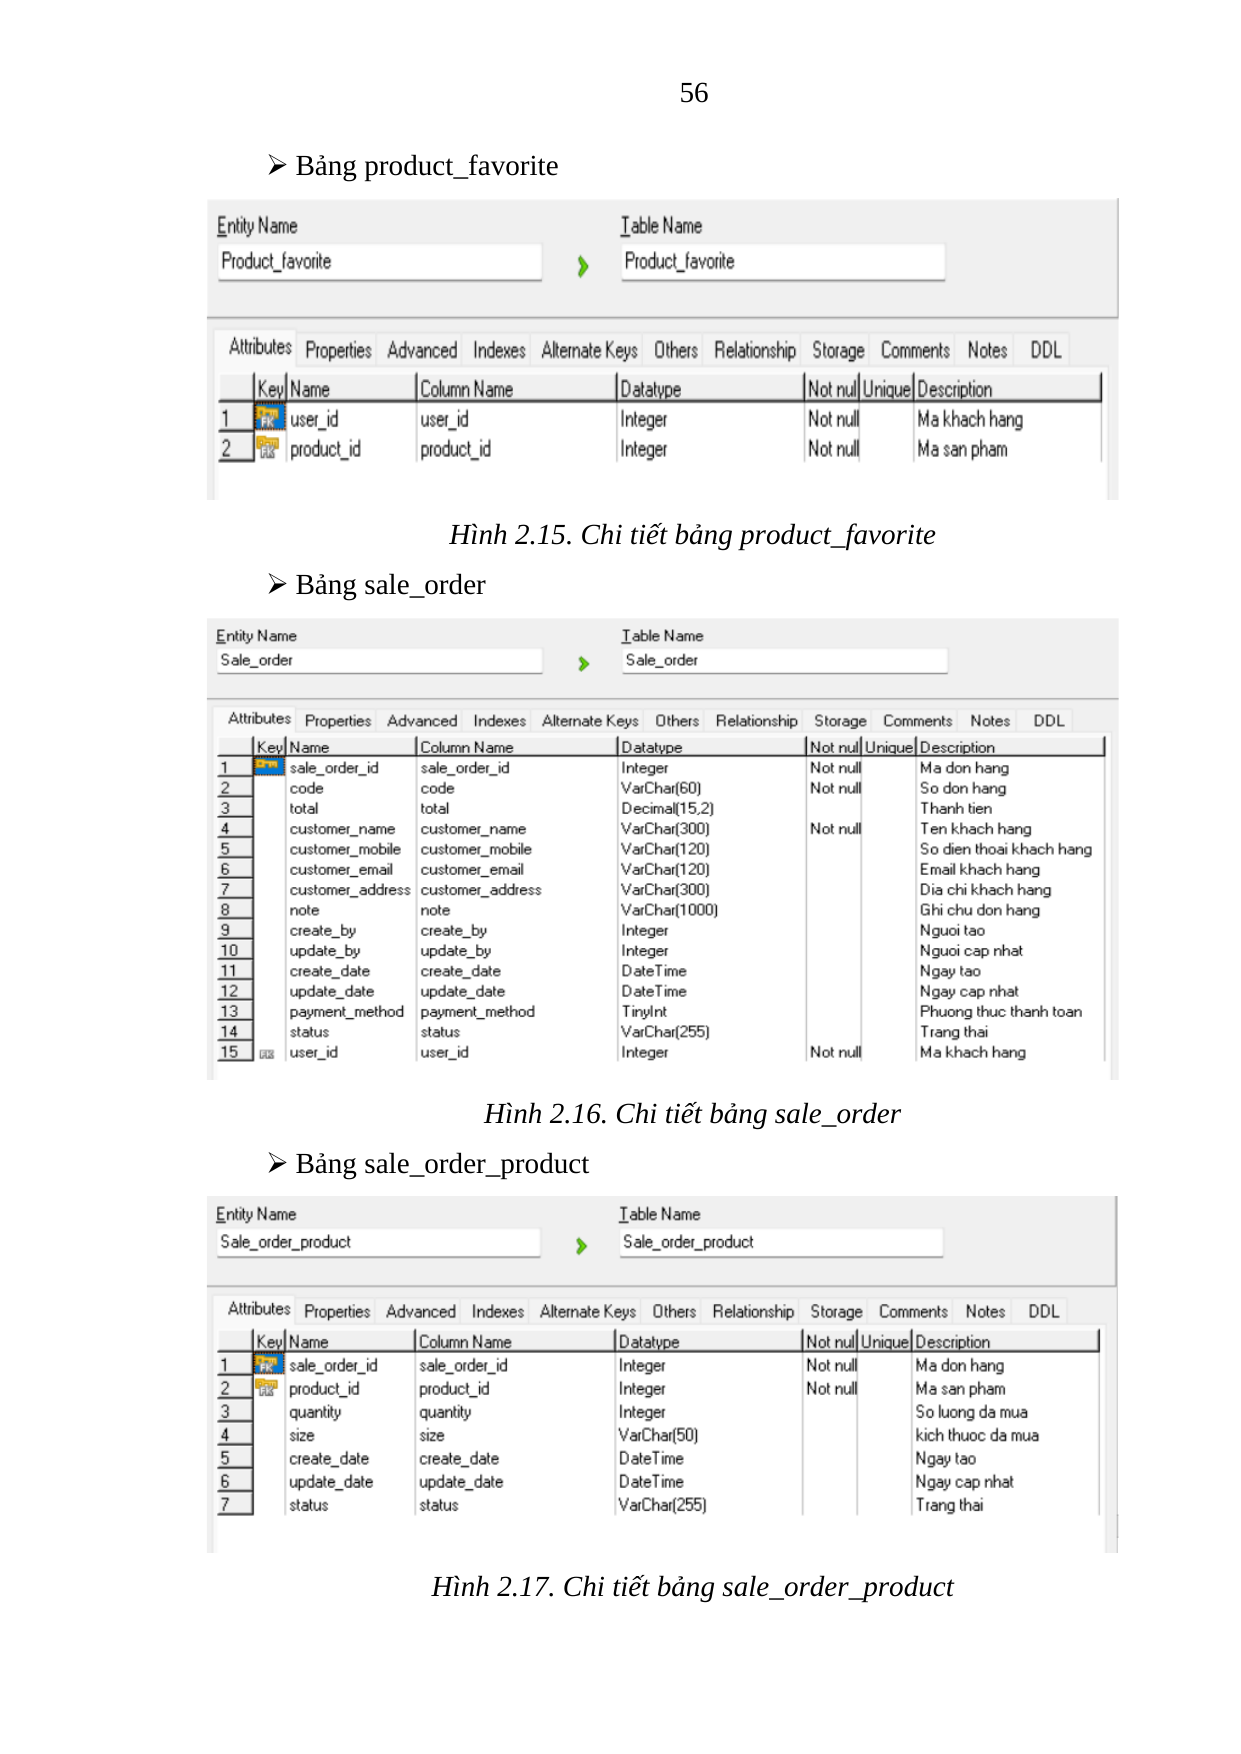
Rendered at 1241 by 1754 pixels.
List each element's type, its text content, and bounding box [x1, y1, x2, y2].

list Bảng product_favorite [266, 148, 1122, 181]
picture [206, 198, 1119, 500]
list Bảng sale_order [266, 567, 1122, 601]
picture [206, 1196, 1119, 1553]
list Bảng sale_order_product [266, 1146, 1122, 1180]
picture [206, 617, 1119, 1080]
